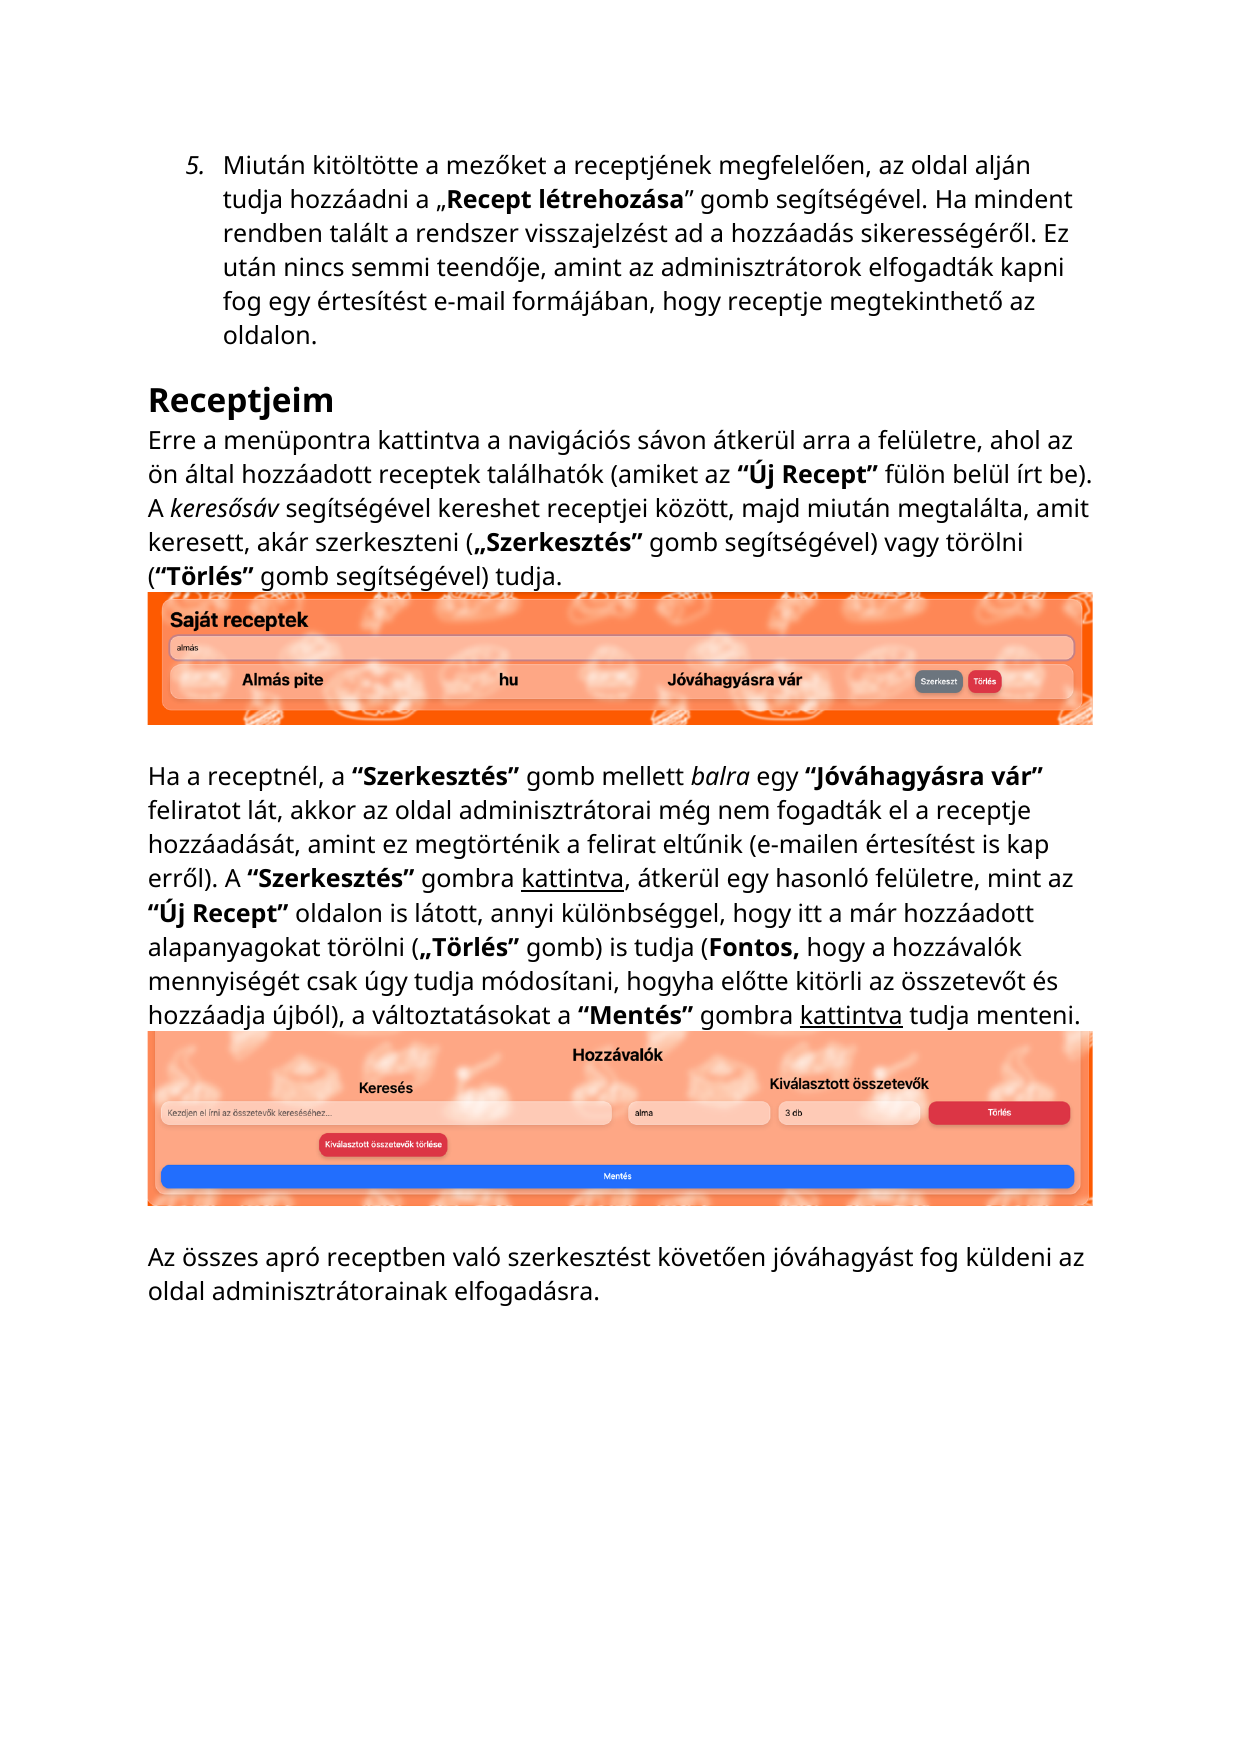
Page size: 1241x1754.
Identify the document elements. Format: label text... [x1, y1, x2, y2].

text Ha a receptnél, a “Szerkesztés” gomb mellett balra egy “Jóváhagyásra vár” feliratot lát, akkor az oldal adminisztrátorai még nem fogadták el a receptje hozzáadását, amint ez megtörténik a felirat eltűnik (e-mailen értesítést is kap erről). A “Szerkesztés” gombra kattintva, átkerül egy hasonló felületre, mint az “Új Recept” oldalon is látott, annyi különbséggel, hogy itt a már hozzáadott alapanyagokat törölni („Törlés” gomb) is tudja (Fontos, hogy a hozzávalók mennyiségét csak úgy tudja módosítani, hogyha előtte kitörli az összetevőt és hozzáadja újból), a változtatásokat a “Mentés” gombra kattintva tudja menteni. [148, 759, 1093, 1031]
picture [147, 1031, 1093, 1206]
picture [147, 592, 1093, 725]
text Az összes apró receptben való szerkesztést követően jóváhagyást fog küldeni az oldal adminisztrátorainak elfogadásra. [148, 1240, 1093, 1308]
list Miután kitöltötte a mezőket a receptjének megfelelően, az oldal alján tudja hozzáadni a „Recept létrehozása” gomb segítségével. Ha mindent rendben talált a rendszer visszajelzést ad a hozzáadás sikerességéről. Ez után nincs semmi teendője, amint az adminisztrátorok elfogadták kapni fog egy értesítést e-mail formájában, hogy receptje megtekinthető az oldalon. [185, 148, 1093, 352]
subtitle Receptjeim [148, 377, 1093, 422]
text Erre a menüpontra kattintva a navigációs sávon átkerül arra a felületre, ahol az ön által hozzáadott receptek találhatók (amiket az “Új Recept” fülön belül írt be). A keresősáv segítségével kereshet receptjei között, majd miután megtalálta, amit keresett, akár szerkeszteni („Szerkesztés” gomb segítségével) vagy törölni (“Törlés” gomb segítségével) tudja. [148, 422, 1093, 592]
